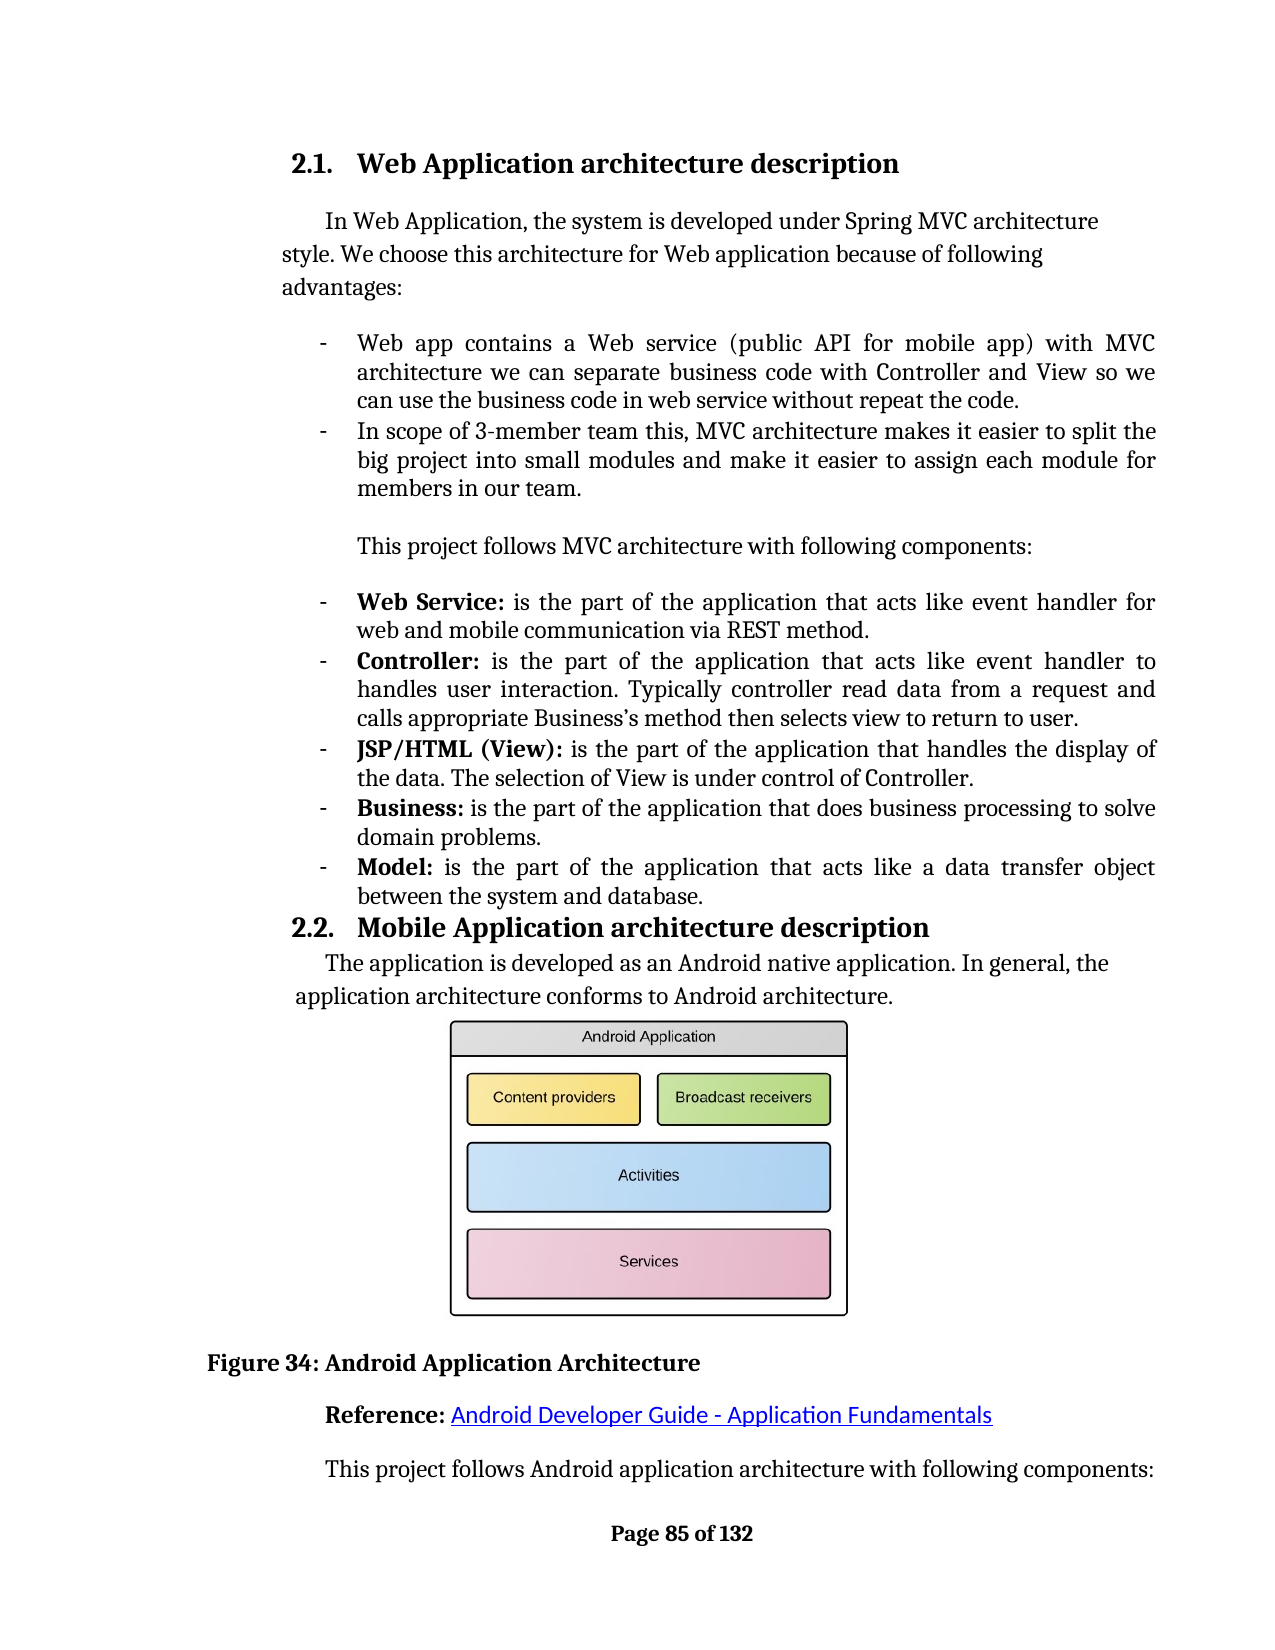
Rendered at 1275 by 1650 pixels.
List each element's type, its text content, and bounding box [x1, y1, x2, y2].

list JSP/HTML (View): is the part of the application that handles the display of the data. The selection of View is under control of Controller. [319, 733, 1157, 792]
list Business: is the part of the application that does business processing to solve domain problems. [319, 792, 1157, 851]
picture [443, 1015, 856, 1325]
text This project follows Android application architecture with following components: [282, 1454, 1157, 1483]
list The application is developed as an Android native application. In general, the application architecture conforms to Android architecture. [295, 949, 1157, 1011]
list Web Service: is the part of the application that acts like event handler for web and mobile communication via REST method. [319, 586, 1157, 645]
list Web Application architecture description [291, 148, 1157, 181]
text Reference: Android Developer Guide - Application Fundamentals [282, 1399, 1157, 1429]
text This project follows MVC architecture with following components: [319, 532, 1157, 561]
text Figure : Android Application Architecture [207, 1349, 1157, 1378]
list Web app contains a Web service (public API for mobile app) with MVC architecture we can separate business code with Controller and View so we can use the business code in web service without repeat the code. [319, 327, 1157, 415]
list Mobile Application architecture description [291, 911, 1157, 944]
list Model: is the part of the application that acts like a data transfer object between the system and database. [319, 851, 1157, 911]
list In scope of 3-member team this, MVC architecture makes it easier to split the big project into small modules and make it easier to assign each module for members in our team. [319, 415, 1157, 503]
list Controller: is the part of the application that acts like event handler to handles user interaction. Typically controller read data from a request and calls appropriate Business’s method then selects view to return to user. [319, 645, 1157, 733]
text In Web Application, the system is developed under Spring MVC architecture style. We choose this architecture for Web application because of following advantages: [282, 207, 1157, 302]
